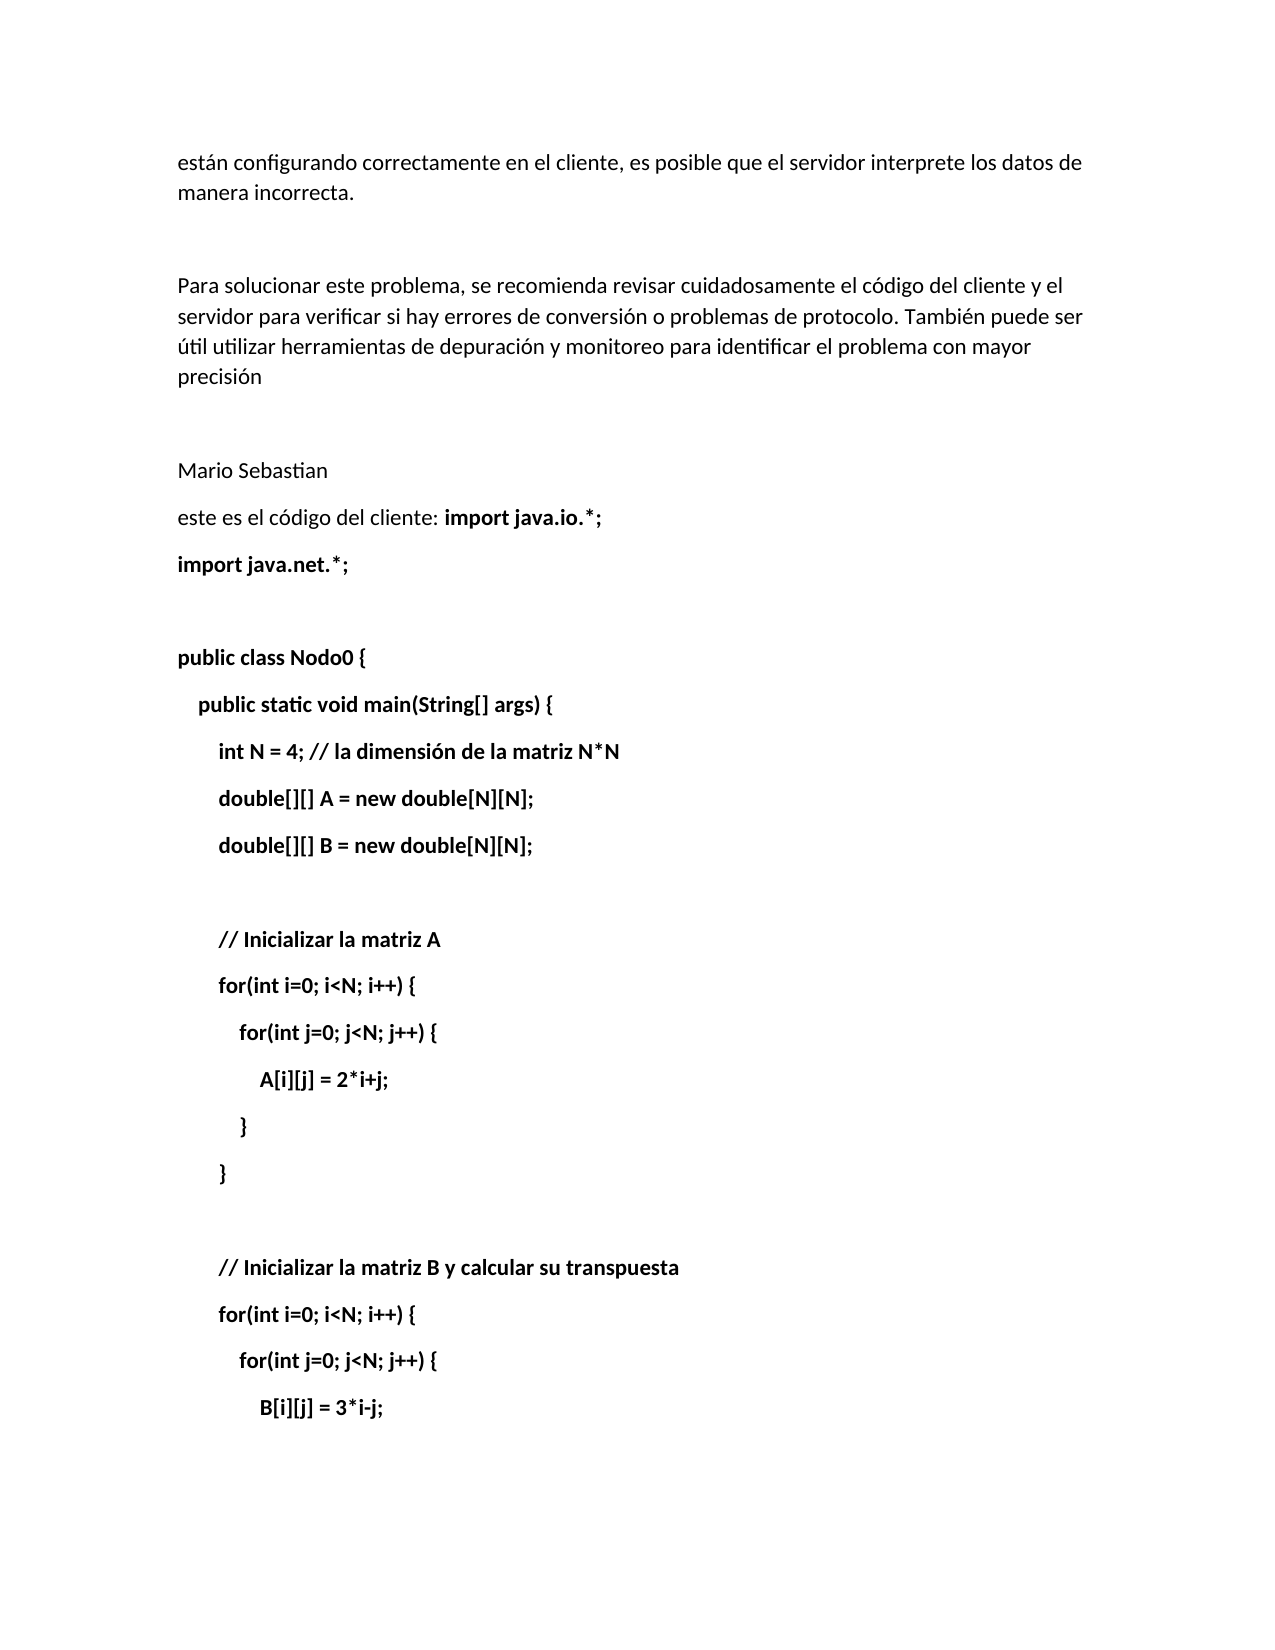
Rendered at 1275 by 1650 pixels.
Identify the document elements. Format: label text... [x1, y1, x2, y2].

text int N = 4; // la dimensión de la matriz N*N [177, 737, 1098, 765]
text } [177, 1112, 1098, 1140]
text Mario Sebastian [177, 456, 1098, 484]
text A[i][j] = 2*i+j; [177, 1065, 1098, 1093]
text for(int i=0; i<N; i++) { [177, 1300, 1098, 1328]
text public static void main(String[] args) { [177, 690, 1098, 718]
text public class Nodo0 { [177, 643, 1098, 671]
text double[][] B = new double[N][N]; [177, 831, 1098, 859]
text import java.net.*; [177, 550, 1098, 578]
text B[i][j] = 3*i-j; [177, 1393, 1098, 1421]
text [177, 148, 1098, 206]
text este es el código del cliente: import java.io.*; [177, 503, 1098, 531]
text Para solucionar este problema, se recomienda revisar cuidadosamente el código del cliente y el servidor para verificar si hay errores de conversión o problemas de protocolo. También puede ser útil utilizar herramientas de depuración y monitoreo para identificar el problema con mayor precisión [177, 272, 1098, 390]
text // Inicializar la matriz A [177, 925, 1098, 953]
text for(int i=0; i<N; i++) { [177, 972, 1098, 999]
text } [177, 1159, 1098, 1187]
text for(int j=0; j<N; j++) { [177, 1347, 1098, 1374]
text double[][] A = new double[N][N]; [177, 784, 1098, 812]
text for(int j=0; j<N; j++) { [177, 1018, 1098, 1046]
text // Inicializar la matriz B y calcular su transpuesta [177, 1253, 1098, 1281]
